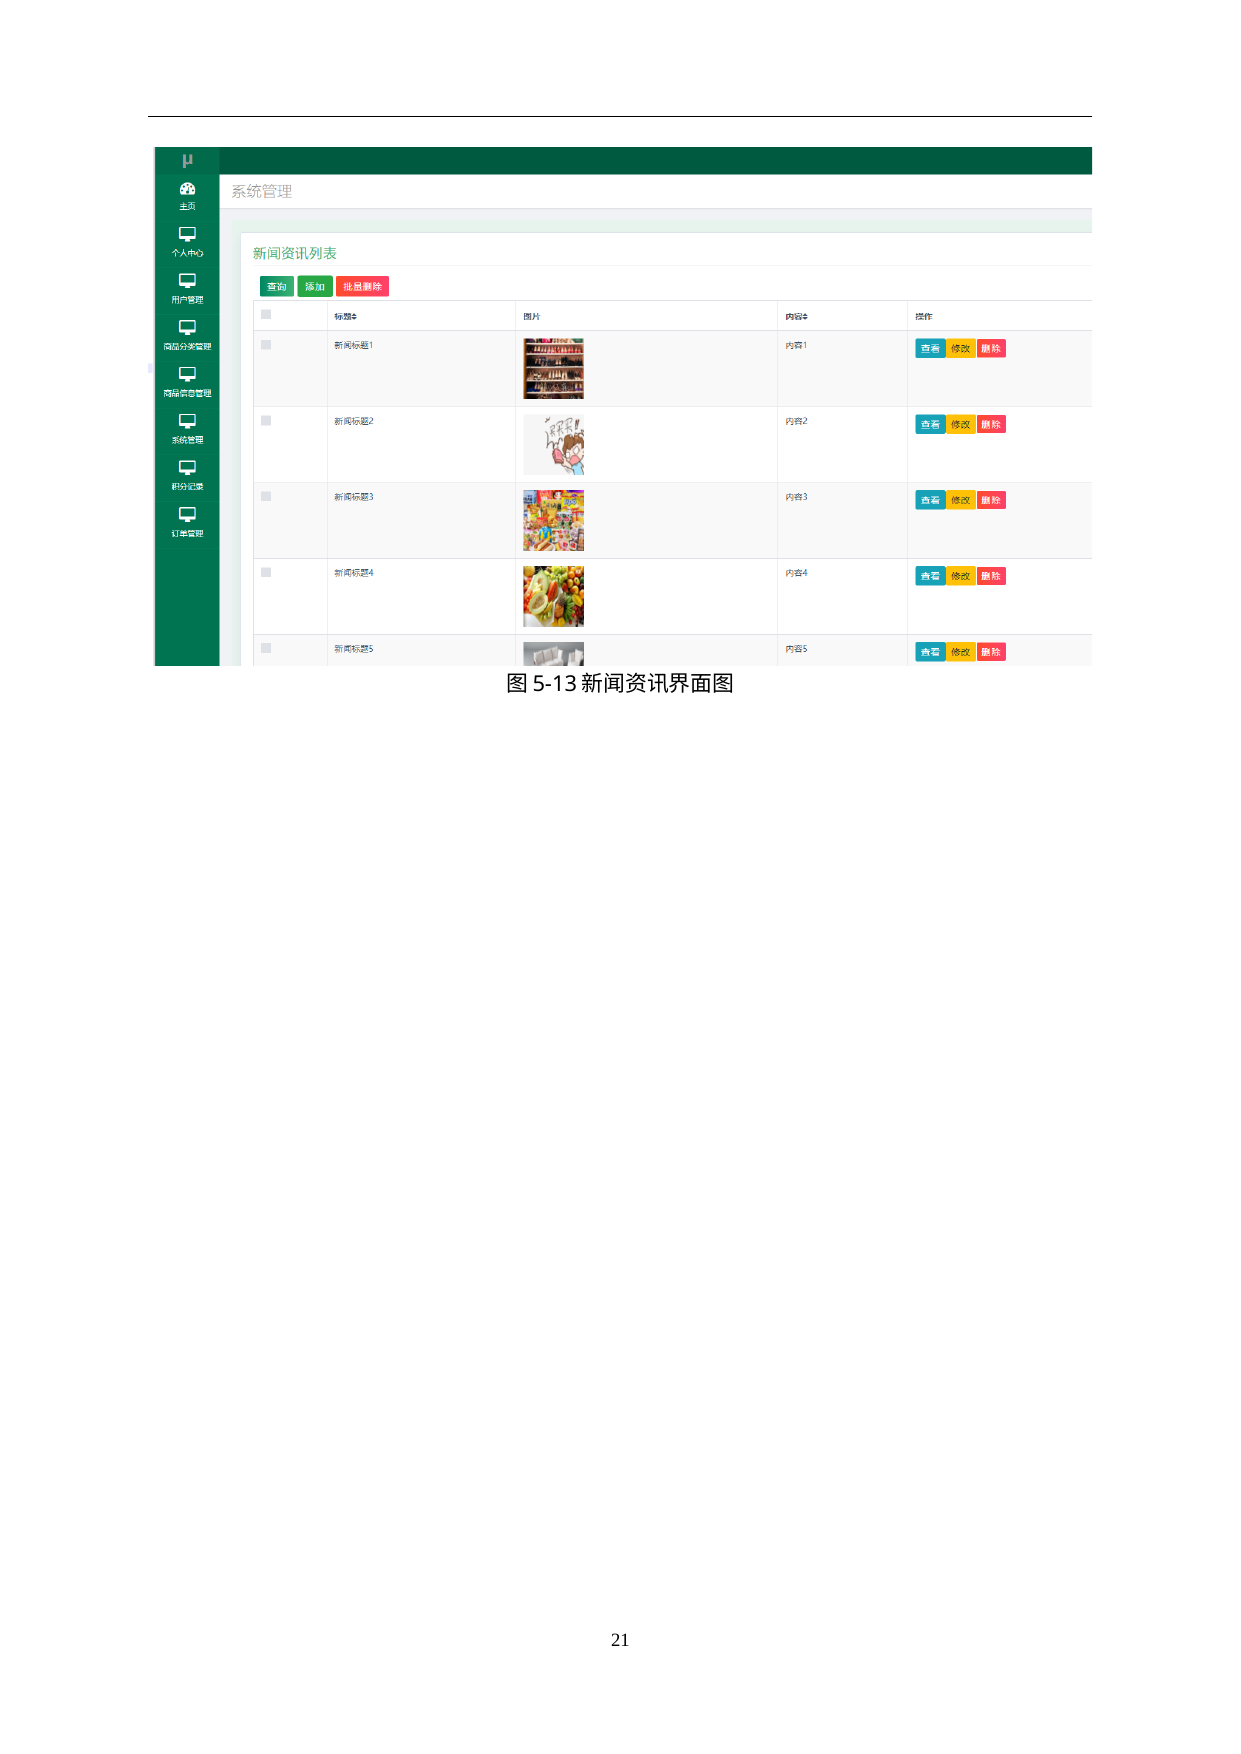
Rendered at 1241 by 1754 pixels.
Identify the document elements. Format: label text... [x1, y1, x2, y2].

text 图5-13新闻资讯界面图 [148, 666, 1092, 698]
picture [148, 147, 1093, 666]
